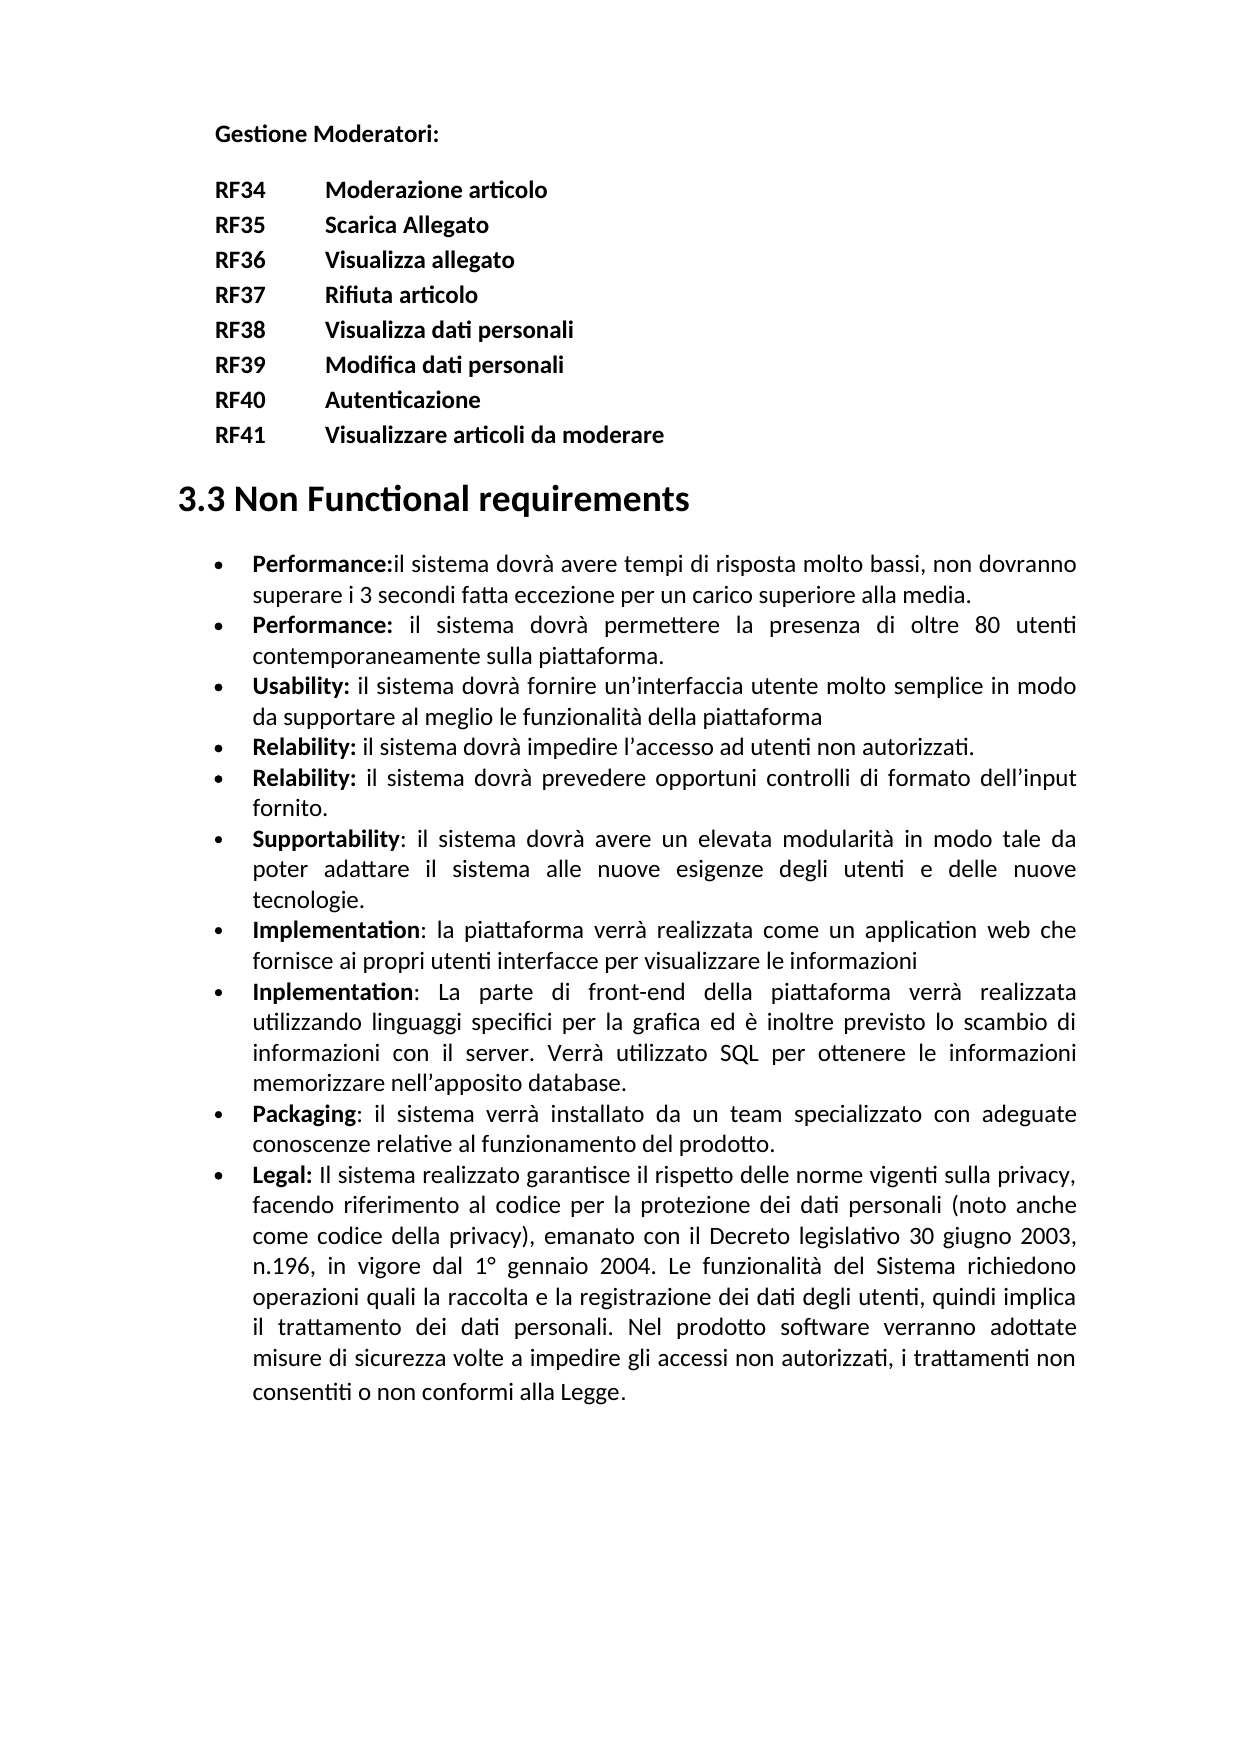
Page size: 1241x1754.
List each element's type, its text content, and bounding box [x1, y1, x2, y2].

list Performance: il sistema dovrà permettere la presenza di oltre 80 utenti contemporaneamente sulla piattaforma. [215, 609, 1078, 671]
text Gestione Moderatori: [215, 118, 1078, 149]
list Scarica Allegato [215, 209, 1078, 239]
list Supportability: il sistema dovrà avere un elevata modularità in modo tale da poter adattare il sistema alle nuove esigenze degli utenti e delle nuove tecnologie. [215, 823, 1078, 915]
list Performance:il sistema dovrà avere tempi di risposta molto bassi, non dovranno superare i 3 secondi fatta eccezione per un carico superiore alla media. [215, 548, 1078, 609]
list Autenticazione [215, 384, 1078, 414]
list Usability: il sistema dovrà fornire un’interfaccia utente molto semplice in modo da supportare al meglio le funzionalità della piattaforma [215, 671, 1078, 732]
list Relability: il sistema dovrà prevedere opportuni controlli di formato dell’input fornito. [215, 762, 1078, 823]
list Legal: Il sistema realizzato garantisce il rispetto delle norme vigenti sulla privacy, facendo riferimento al codice per la protezione dei dati personali (noto anche come codice della privacy), emanato con il Decreto legislativo 30 giugno 2003, n.196, in vigore dal 1° gennaio 2004. Le funzionalità del Sistema richiedono operazioni quali la raccolta e la registrazione dei dati degli utenti, quindi implica il trattamento dei dati personali. Nel prodotto software verranno adottate misure di sicurezza volte a impedire gli accessi non autorizzati, i trattamenti non consentiti o non conformi alla Legge. [215, 1159, 1078, 1406]
list Inplementation: La parte di front-end della piattaforma verrà realizzata utilizzando linguaggi specifici per la grafica ed è inoltre previsto lo scambio di informazioni con il server. Verrà utilizzato SQL per ottenere le informazioni memorizzare nell’apposito database. [215, 976, 1078, 1098]
list Visualizza dati personali [215, 314, 1078, 344]
list Rifiuta articolo [215, 279, 1078, 309]
list Modifica dati personali [215, 349, 1078, 379]
list Visualizzare articoli da moderare [215, 419, 1078, 449]
list Moderazione articolo [215, 174, 1078, 204]
list Packaging: il sistema verrà installato da un team specializzato con adeguate conoscenze relative al funzionamento del prodotto. [215, 1098, 1078, 1159]
list Visualizza allegato [215, 244, 1078, 274]
text 3.3 Non Functional requirements [177, 475, 1078, 521]
list Implementation: la piattaforma verrà realizzata come un application web che fornisce ai propri utenti interfacce per visualizzare le informazioni [215, 915, 1078, 976]
list Relability: il sistema dovrà impedire l’accesso ad utenti non autorizzati. [215, 732, 1078, 762]
